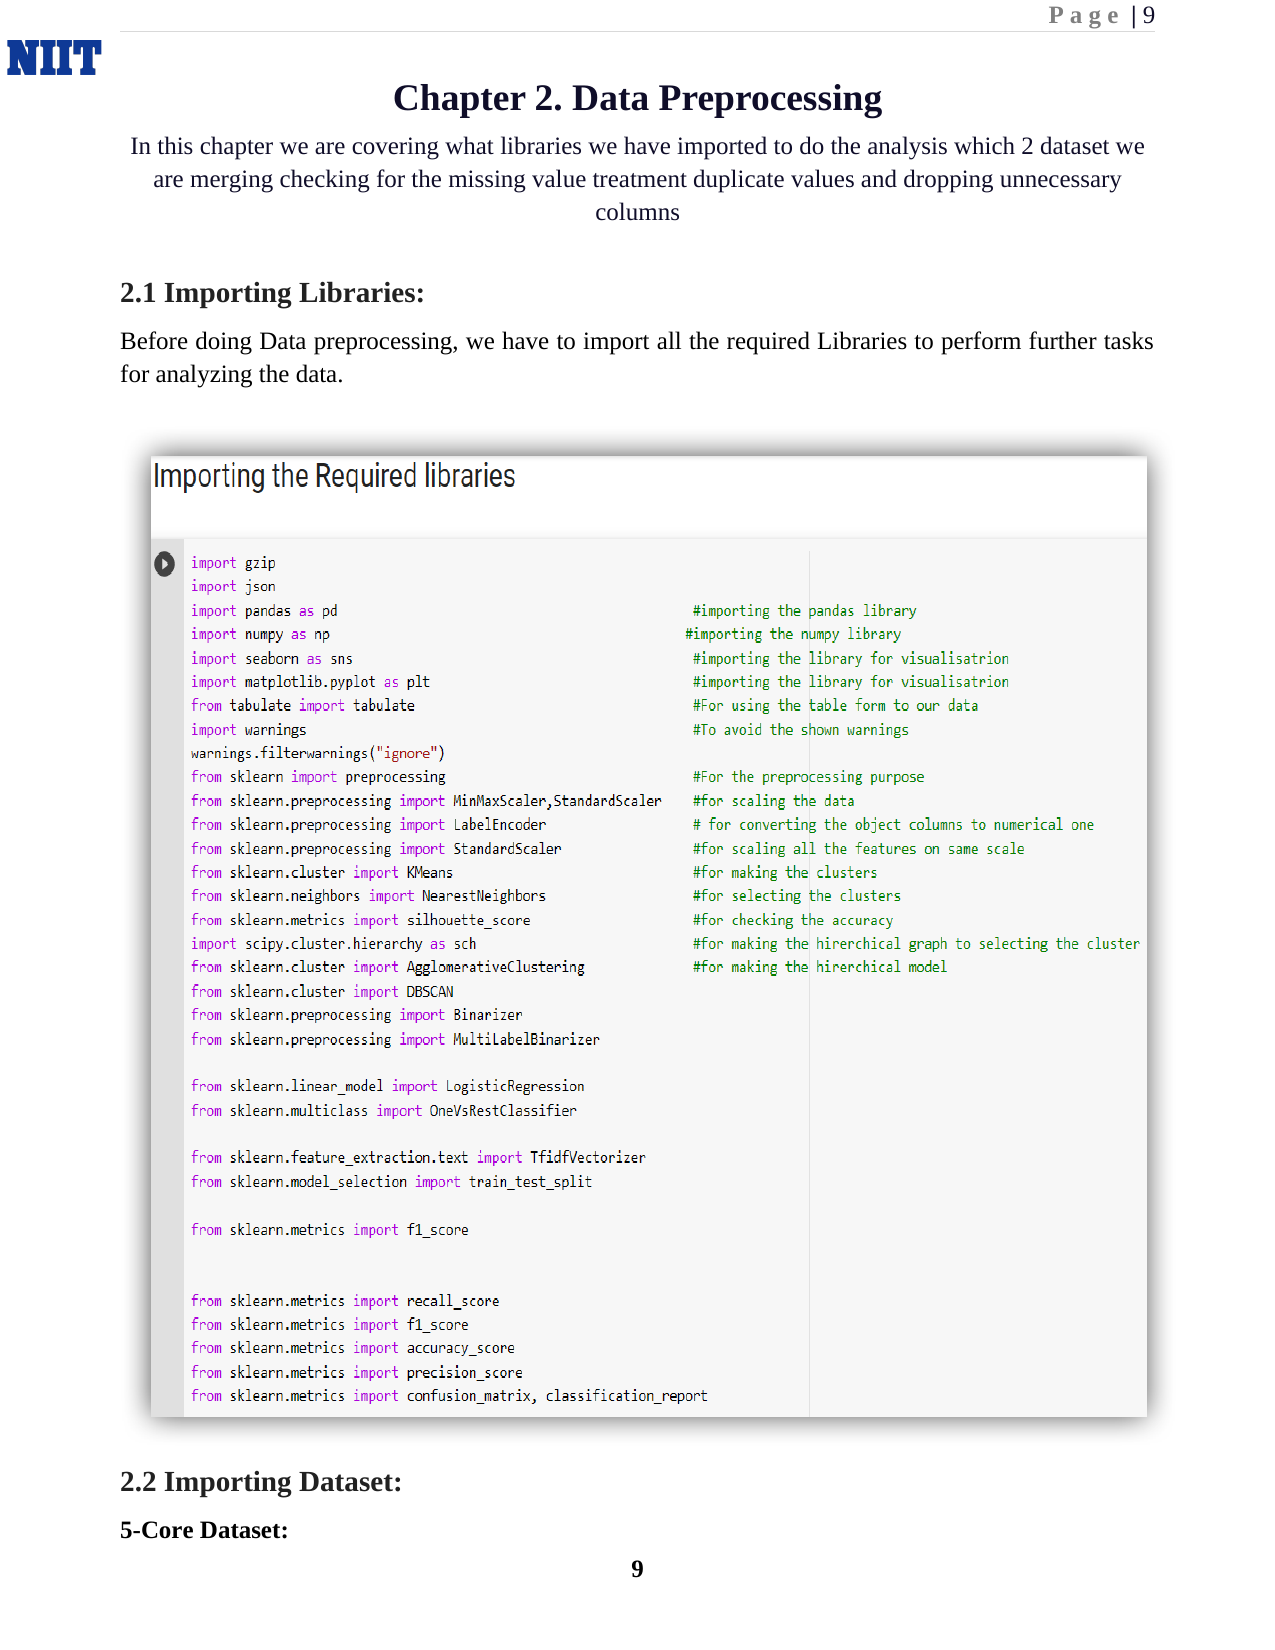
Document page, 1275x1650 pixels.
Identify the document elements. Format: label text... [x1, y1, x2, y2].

picture [7, 40, 102, 75]
text Before doing Data preprocessing, we have to import all the required Libraries to perform further tasks for analyzing the data. [120, 326, 1155, 388]
text 5-Core Dataset: [120, 1515, 1155, 1544]
subtitle 2.2 Importing Dataset: [120, 1464, 1155, 1498]
picture [151, 456, 1147, 1417]
subtitle 2.1 Importing Libraries: [120, 275, 1155, 309]
text In this chapter we are covering what libraries we have imported to do the analysis which 2 dataset we are merging checking for the missing value treatment duplicate values and dropping unnecessary columns [120, 131, 1155, 226]
subtitle Chapter 2. Data Preprocessing [120, 75, 1155, 118]
